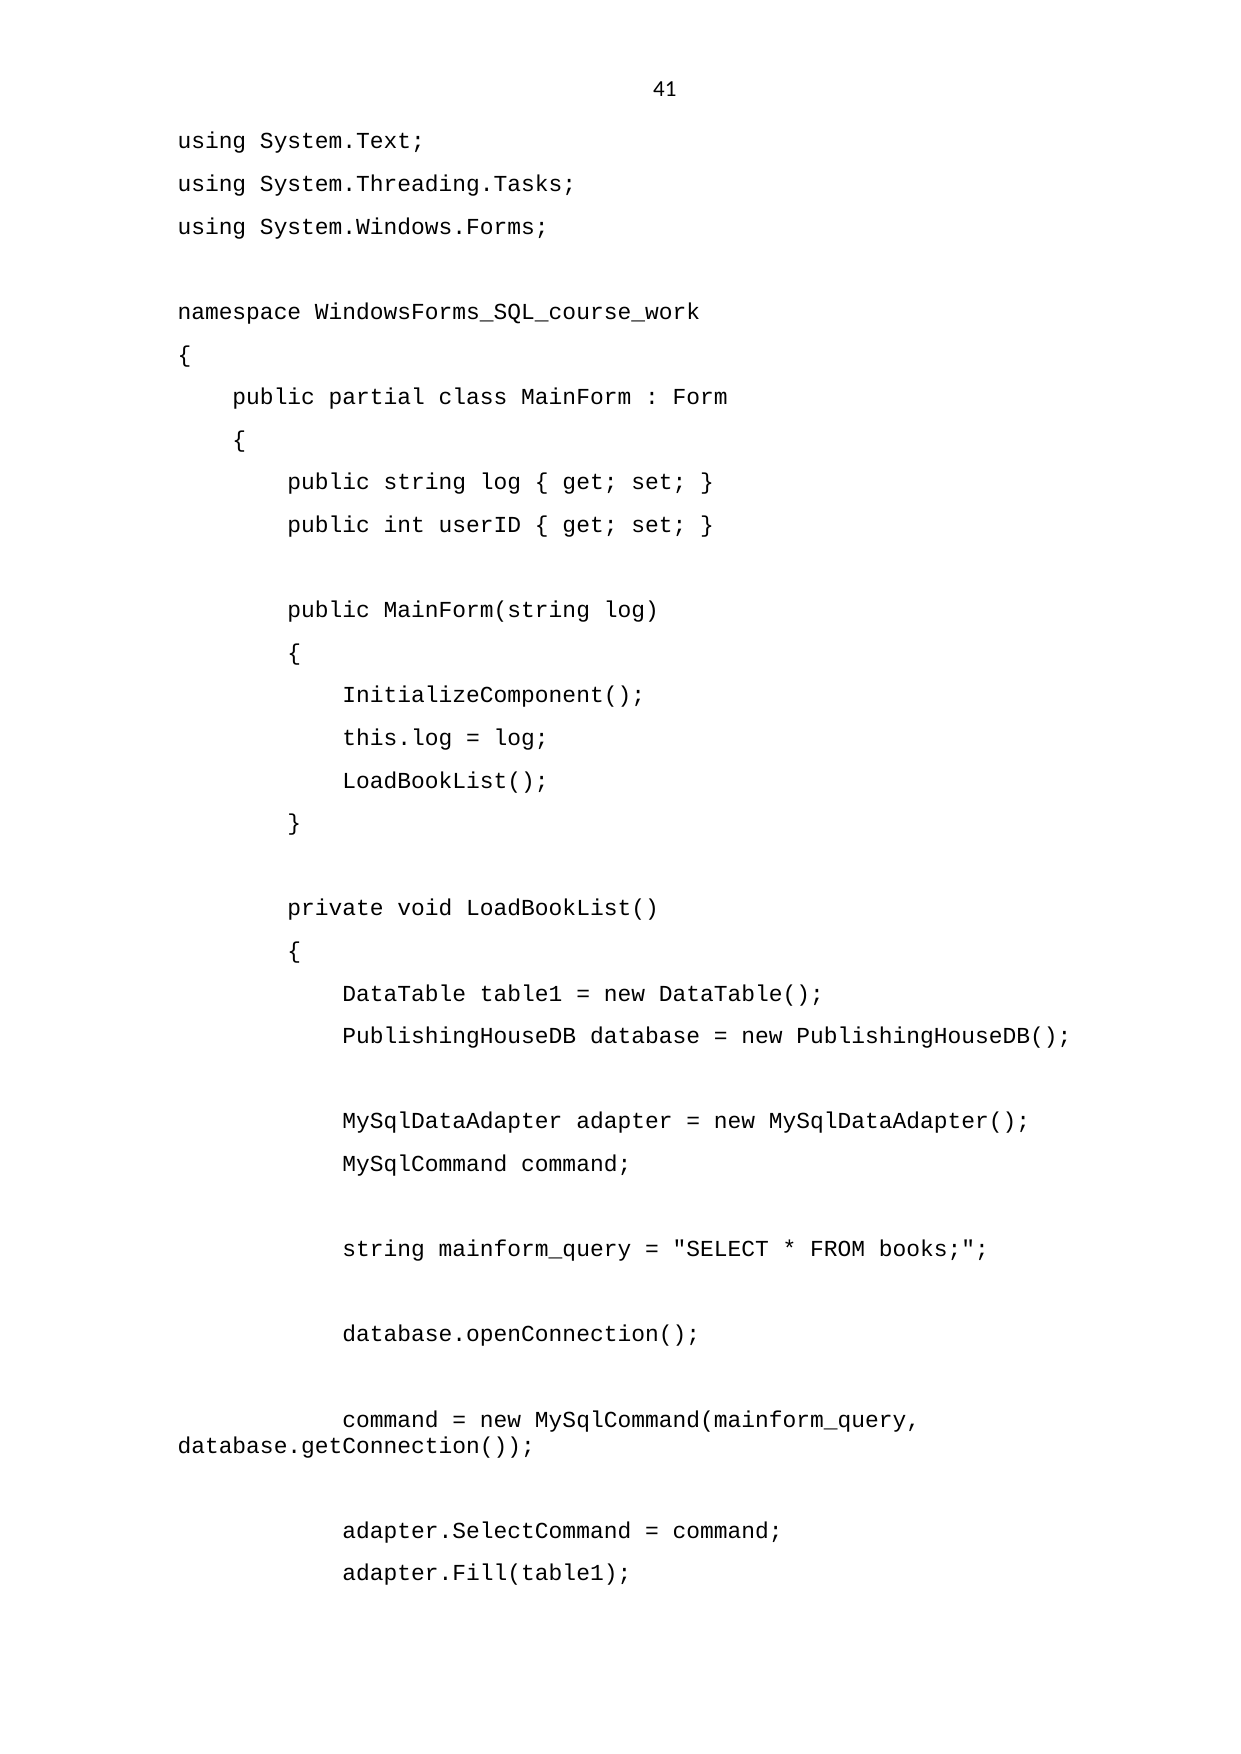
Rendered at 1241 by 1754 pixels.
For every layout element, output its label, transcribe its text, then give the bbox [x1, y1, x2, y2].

text MySqlDataAdapter adapter = new MySqlDataAdapter(); [177, 1110, 1152, 1136]
text string mainform_query = "SELECT * FROM books;"; [177, 1238, 1152, 1263]
text PublishingHouseDB database = new PublishingHouseDB(); [177, 1024, 1152, 1051]
text LoadBookList(); [177, 769, 1152, 795]
text { [177, 641, 1152, 667]
text public partial class MainForm : Form [177, 386, 1152, 411]
text adapter.SelectCommand = command; [177, 1519, 1152, 1545]
text command = new MySqlCommand(mainform_query, database.getConnection()); [177, 1408, 1152, 1460]
text namespace WindowsForms_SQL_course_work [177, 300, 1152, 326]
text using System.Text; [177, 130, 1152, 156]
text adapter.Fill(table1); [177, 1562, 1152, 1588]
text InitializeComponent(); [177, 684, 1152, 710]
text using System.Windows.Forms; [177, 215, 1152, 241]
text public string log { get; set; } [177, 471, 1152, 497]
text { [177, 428, 1152, 454]
text public int userID { get; set; } [177, 513, 1152, 539]
text DataTable table1 = new DataTable(); [177, 982, 1152, 1008]
text MySqlCommand command; [177, 1152, 1152, 1178]
text { [177, 939, 1152, 965]
text public MainForm(string log) [177, 598, 1152, 624]
text database.openConnection(); [177, 1323, 1152, 1349]
text using System.Threading.Tasks; [177, 172, 1152, 198]
text this.log = log; [177, 726, 1152, 752]
text private void LoadBookList() [177, 897, 1152, 923]
text } [177, 812, 1152, 837]
text { [177, 343, 1152, 369]
